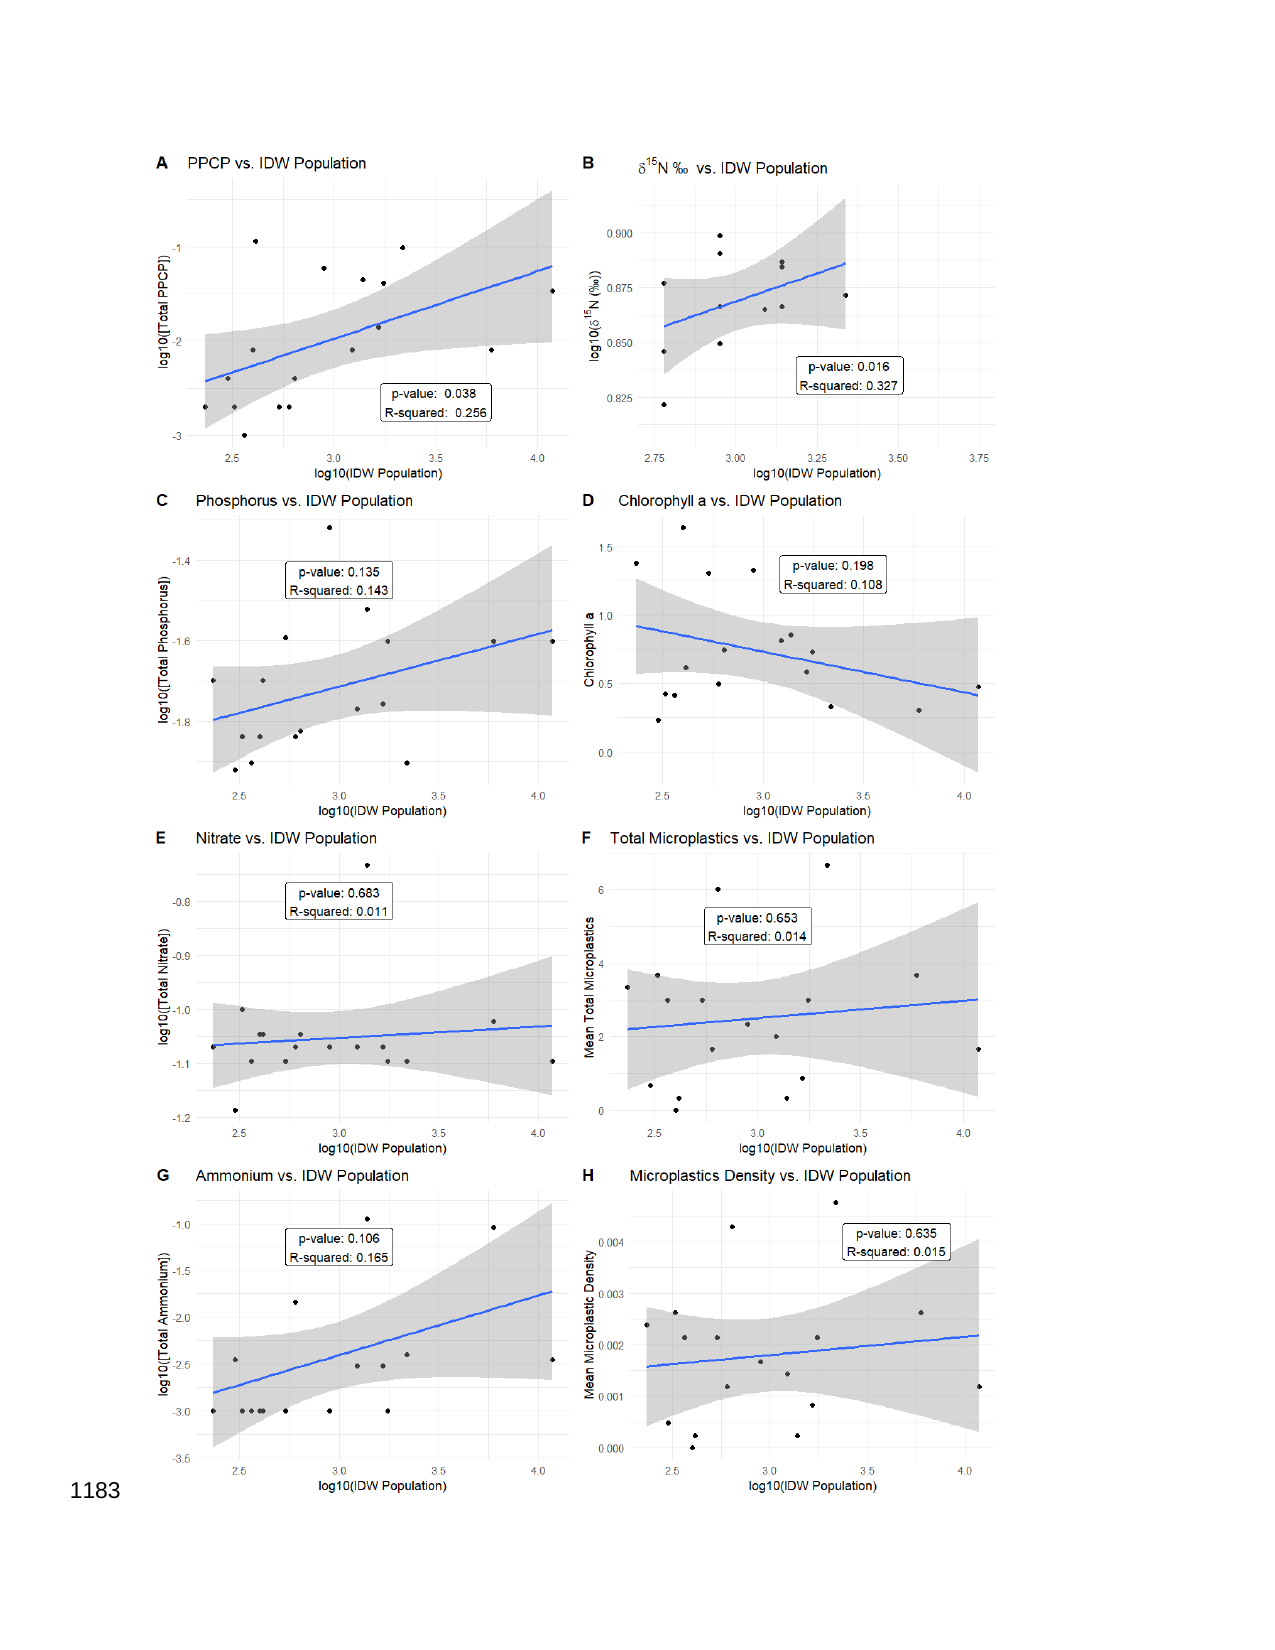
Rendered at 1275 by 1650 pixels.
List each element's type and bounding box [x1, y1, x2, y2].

picture [150, 150, 1002, 1499]
